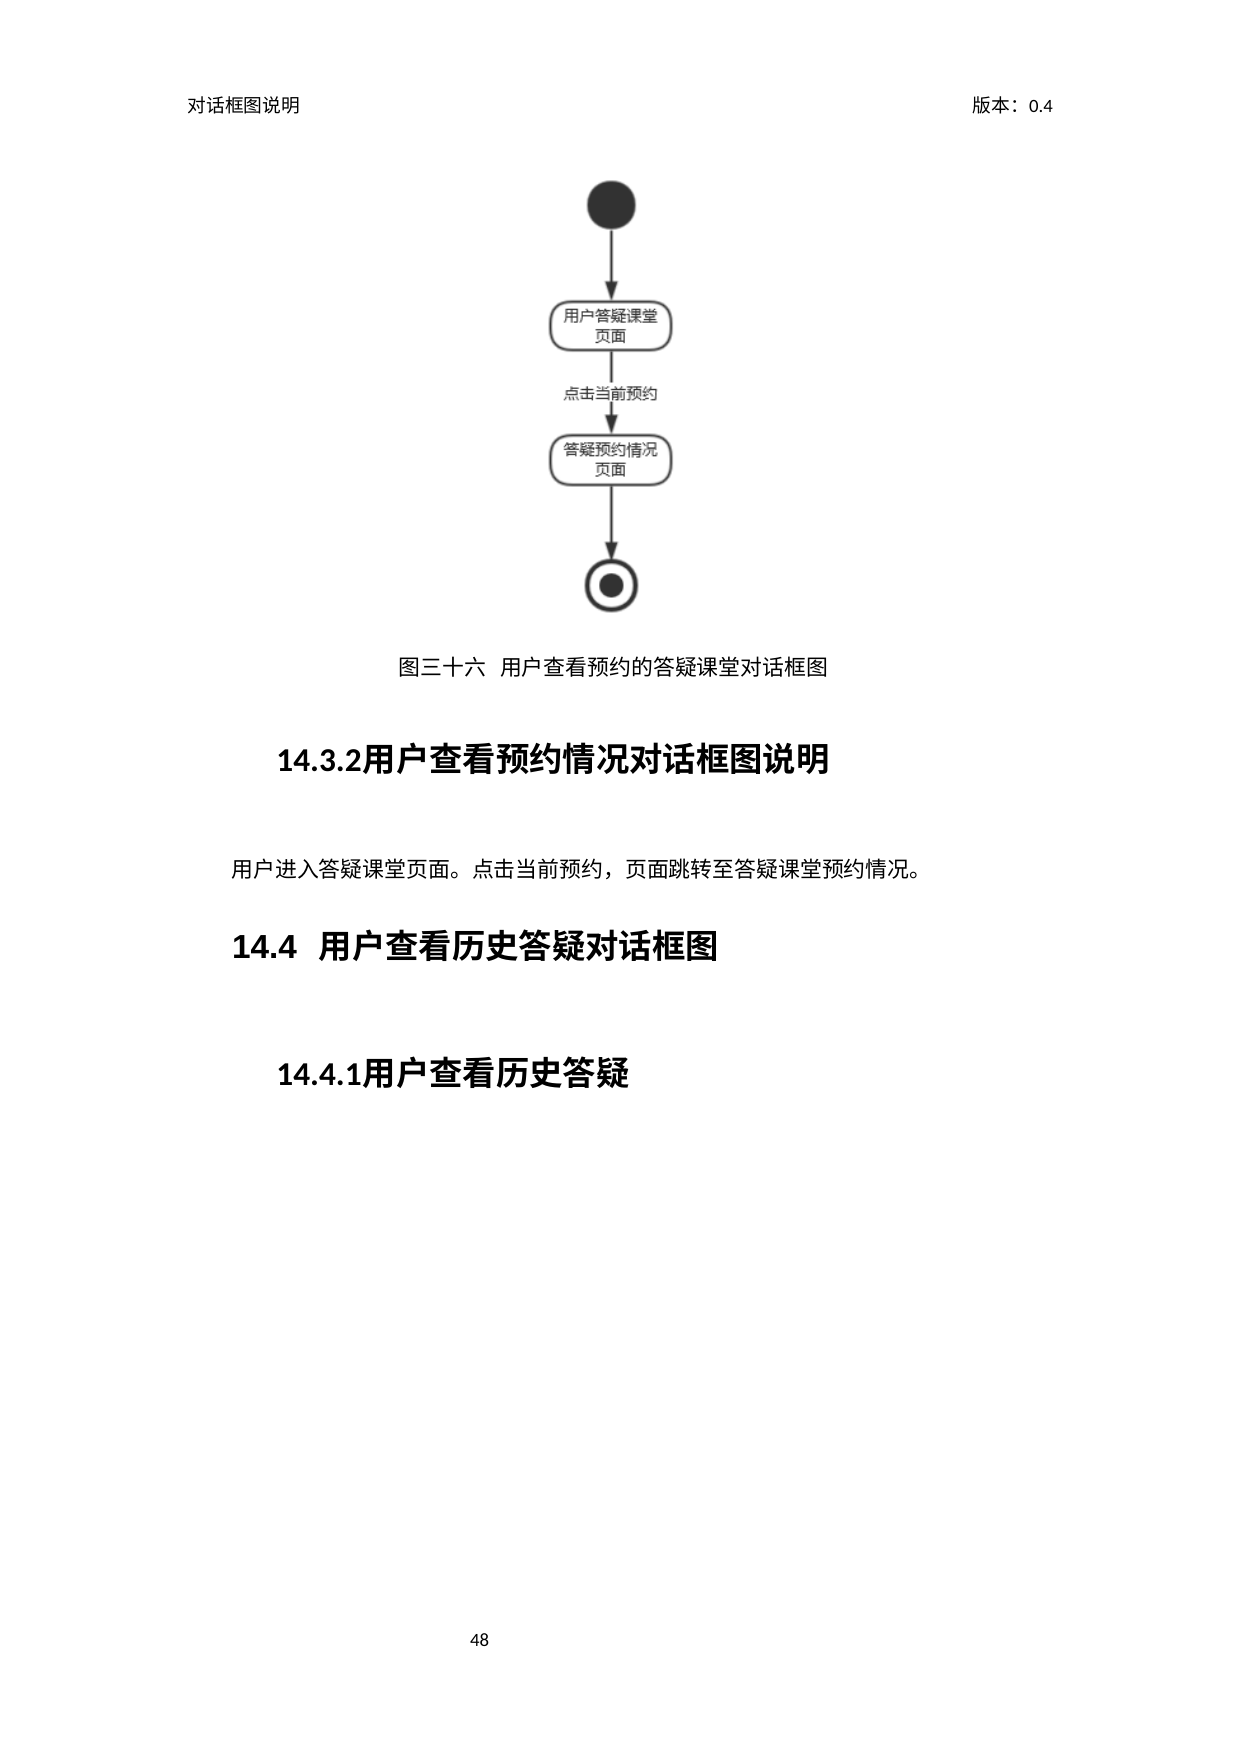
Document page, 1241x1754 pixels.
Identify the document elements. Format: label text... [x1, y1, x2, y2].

text 用户进入答疑课堂页面。点击当前预约，页面跳转至答疑课堂预约情况。 [187, 852, 1053, 884]
subtitle 用户查看历史答疑对话框图 [232, 911, 1053, 976]
picture [532, 162, 708, 627]
text 用户查看预约的答疑课堂对话框图 [217, 649, 1053, 682]
subtitle 用户查看预约情况对话框图说明 [276, 725, 1053, 790]
subtitle 用户查看历史答疑 [276, 1038, 1053, 1103]
